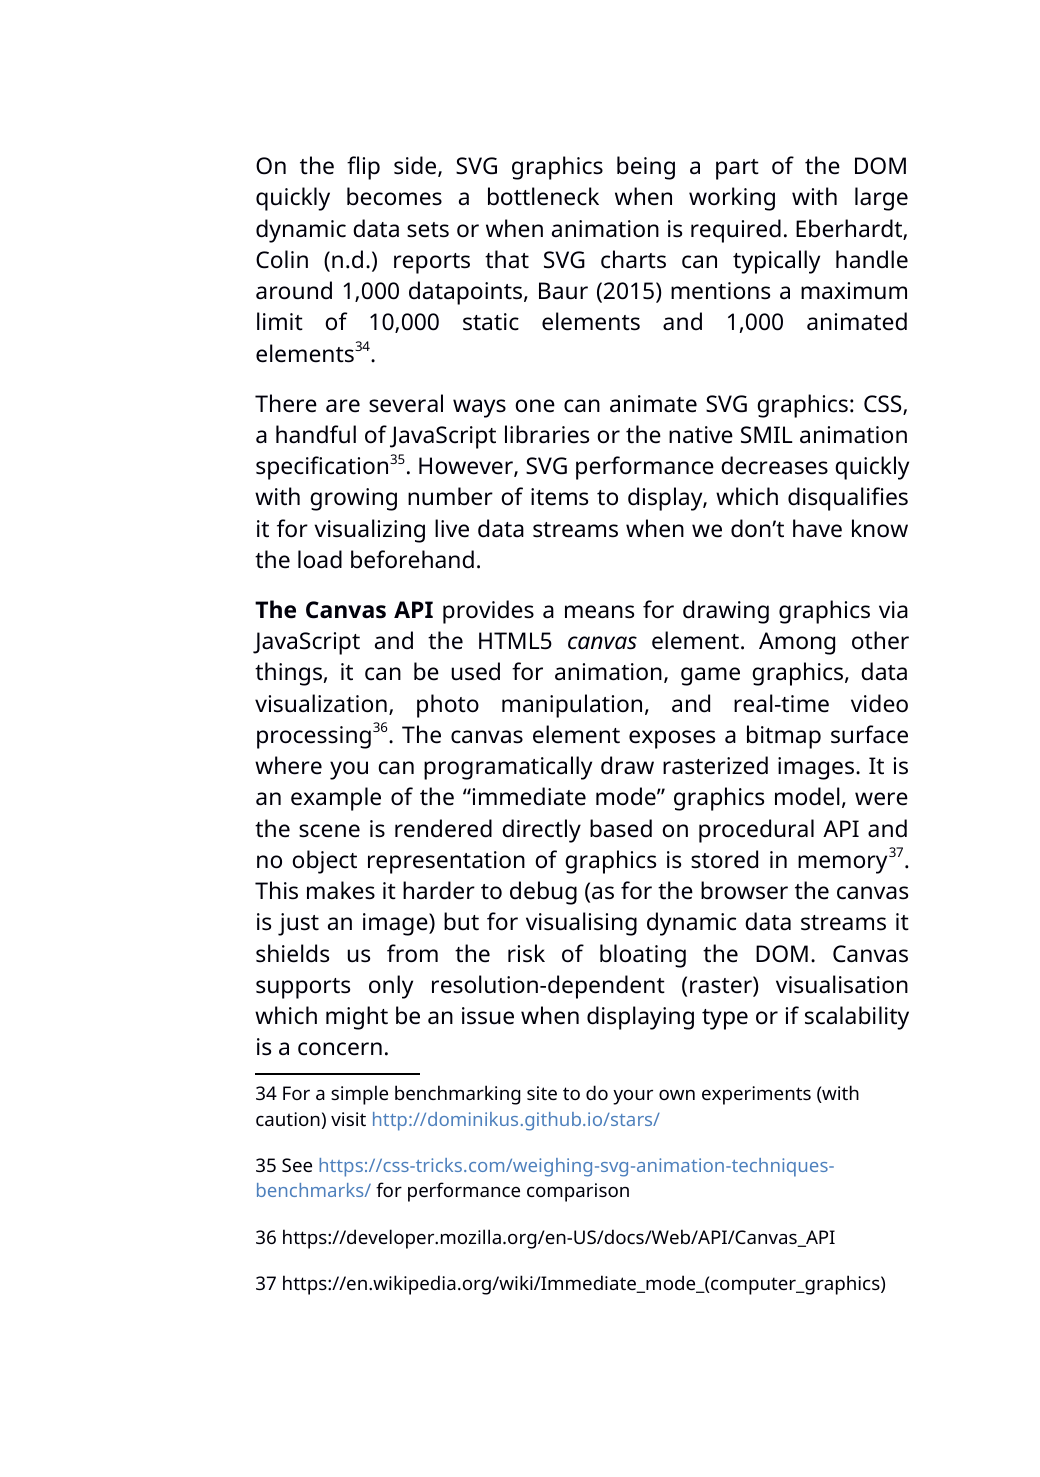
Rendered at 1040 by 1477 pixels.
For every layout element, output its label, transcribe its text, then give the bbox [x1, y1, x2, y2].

text There are several ways one can animate SVG graphics: CSS, a handful of JavaScript libraries or the native SMIL animation specification. However, SVG performance decreases quickly with growing number of items to display, which disqualifies it for visualizing live data streams when we don’t have know the load beforehand. [255, 387, 910, 575]
text On the flip side, SVG graphics being a part of the DOM quickly becomes a bottleneck when working with large dynamic data sets or when animation is required. Eberhardt, Colin (n.d.) reports that SVG charts can typically handle around 1,000 datapoints, Baur (2015) mentions a maximum limit of 10,000 static elements and 1,000 animated elements. [255, 150, 910, 369]
text The Canvas API provides a means for drawing graphics via JavaScript and the HTML5 canvas element. Among other things, it can be used for animation, game graphics, data visualization, photo manipulation, and real-time video processing. The canvas element exposes a bitmap surface where you can programatically draw rasterized images. It is an example of the “immediate mode” graphics model, were the scene is rendered directly based on procedural API and no object representation of graphics is stored in memory. This makes it harder to debug (as for the browser the canvas is just an image) but for visualising dynamic data streams it shields us from the risk of bloating the DOM. Canvas supports only resolution-dependent (raster) visualisation which might be an issue when displaying type or if scalability is a concern. [255, 594, 910, 1062]
